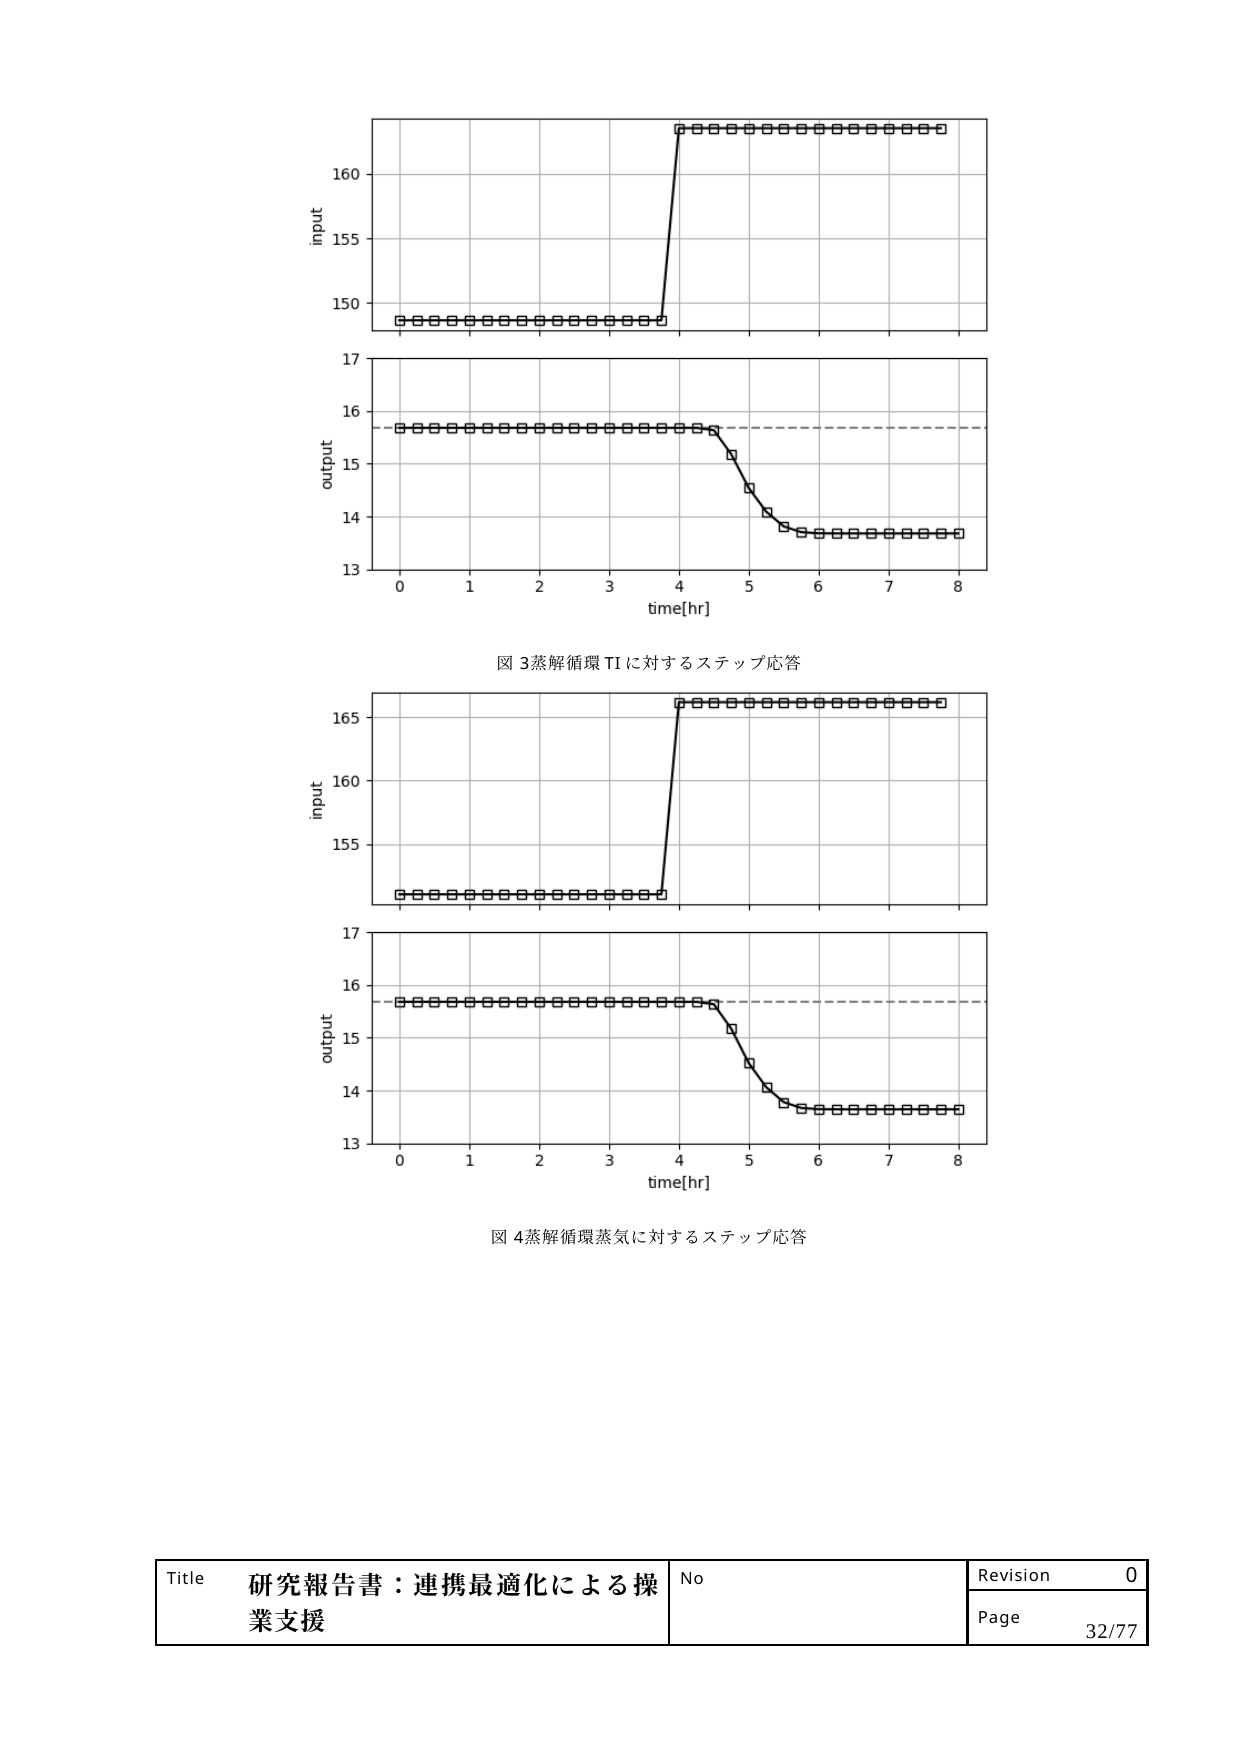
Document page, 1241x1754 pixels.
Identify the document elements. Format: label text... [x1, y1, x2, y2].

text 図 4蒸解循環蒸気に対するステップ応答 [171, 1211, 1126, 1248]
picture [293, 676, 1003, 1208]
text 図 3蒸解循環TIに対するステップ応答 [171, 637, 1126, 674]
picture [293, 102, 1003, 634]
